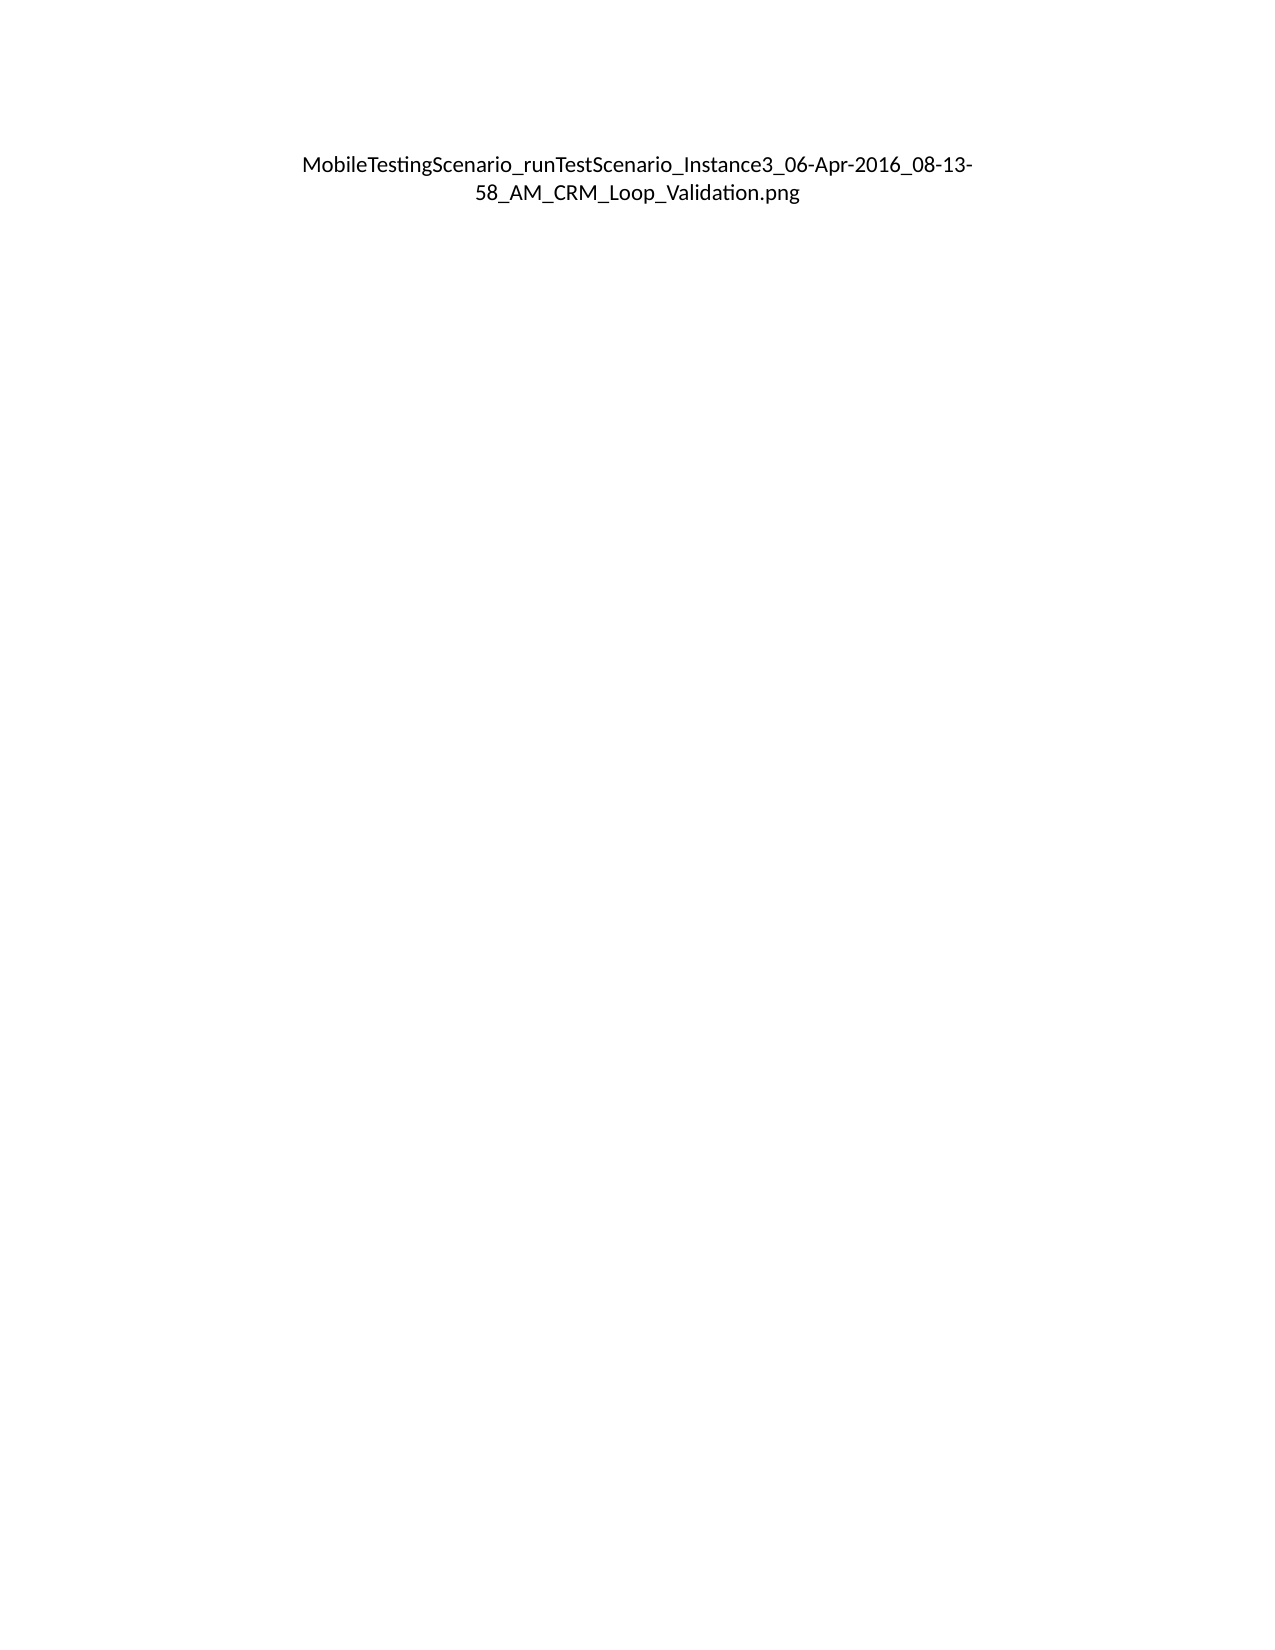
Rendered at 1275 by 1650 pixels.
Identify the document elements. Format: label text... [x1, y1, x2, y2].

text MobileTestingScenario_runTestScenario_Instance3_06-Apr-2016_08-13-58_AM_CRM_Loop_Validation.png [150, 150, 1125, 218]
